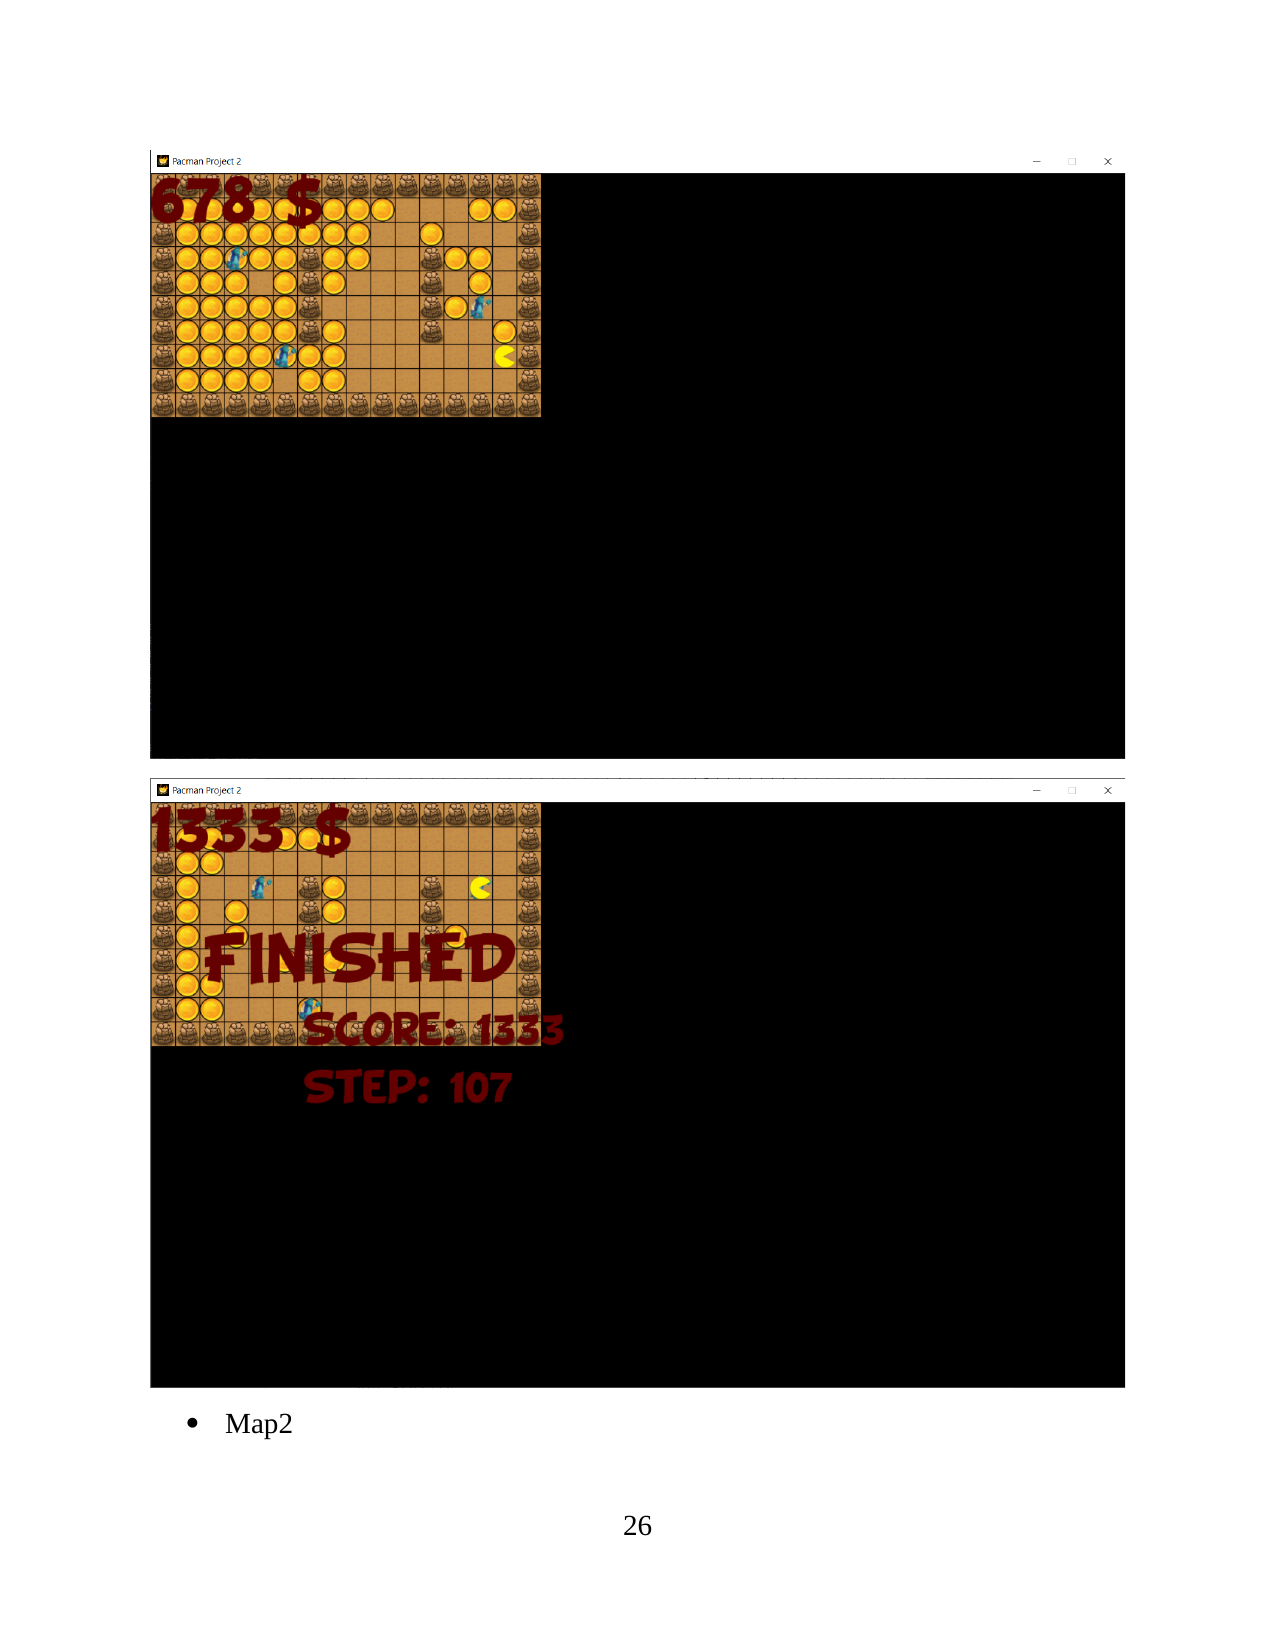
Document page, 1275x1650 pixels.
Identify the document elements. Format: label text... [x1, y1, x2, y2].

picture [150, 150, 1125, 759]
list Map2 [187, 1406, 1125, 1440]
picture [150, 778, 1125, 1388]
